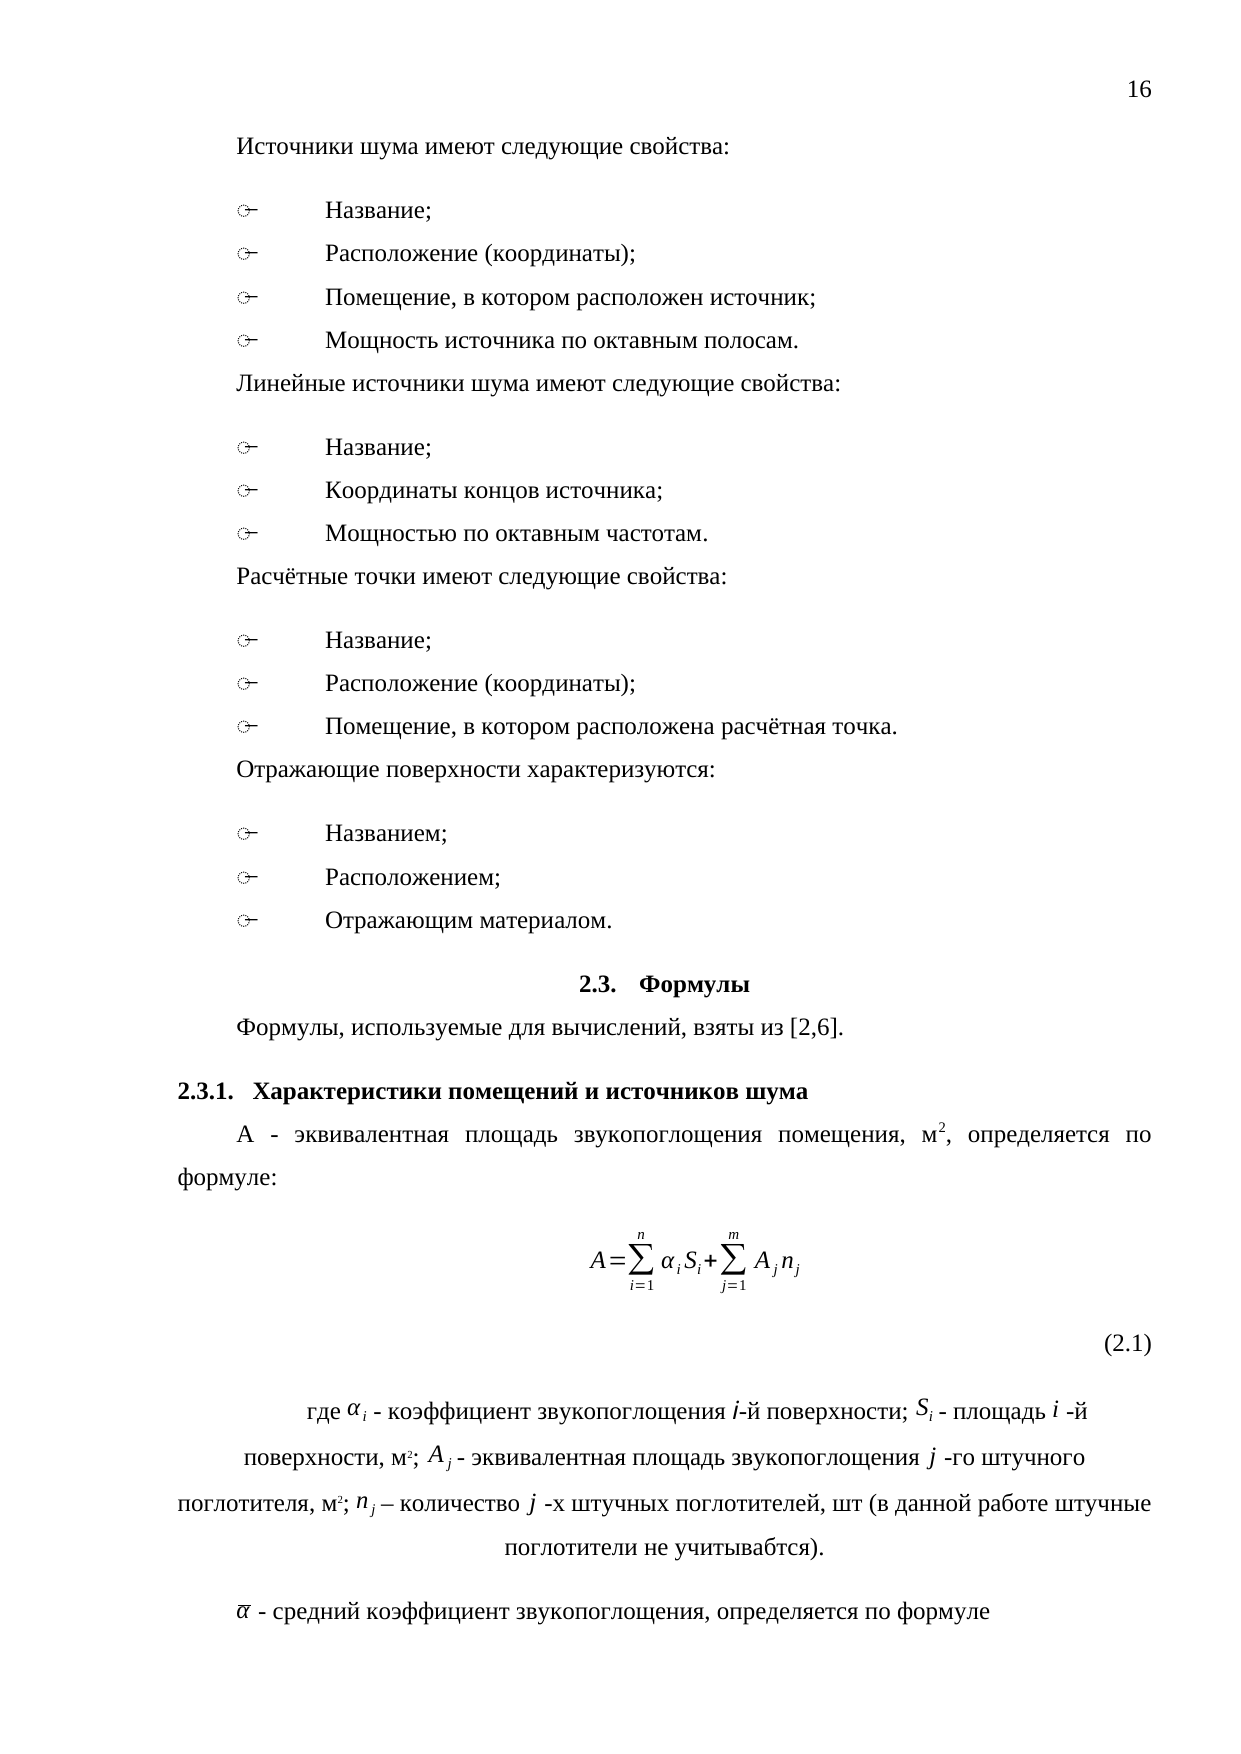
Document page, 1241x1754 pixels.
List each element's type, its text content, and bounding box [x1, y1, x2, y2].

list Расположением; [177, 862, 1152, 890]
list Названием; [177, 818, 1152, 847]
list Помещение, в котором расположен источник; [177, 282, 1152, 310]
text где - коэффициент звукопоглощения i-й поверхности; - площадь -й поверхности, м2; - эквивалентная площадь звукопоглощения -го штучного поглотителя, м2; – количество -х штучных поглотителей, шт (в данной работе штучные поглотители не учитывабтся). [177, 1392, 1152, 1561]
text Линейные источники шума имеют следующие свойства: [177, 368, 1152, 397]
list Мощностью по октавным частотам. [177, 518, 1152, 547]
text Источники шума имеют следующие свойства: [177, 131, 1152, 160]
list Расположение (координаты); [177, 668, 1152, 697]
list Координаты концов источника; [177, 475, 1152, 504]
list Мощность источника по октавным полосам. [177, 325, 1152, 353]
subtitle Характеристики помещений и источников шума [177, 1076, 1152, 1104]
text Расчётные точки имеют следующие свойства: [177, 561, 1152, 590]
text Отражающие поверхности характеризуются: [177, 754, 1152, 783]
list Расположение (координаты); [177, 238, 1152, 267]
subtitle Формулы [177, 969, 1152, 997]
list Помещение, в котором расположена расчётная точка. [177, 711, 1152, 740]
text - средний коэффициент звукопоглощения, определяется по формуле [177, 1596, 1152, 1625]
list Название; [177, 195, 1152, 224]
text Формулы, используемые для вычислений, взяты из [2,6]. [177, 1012, 1152, 1041]
text А - эквивалентная площадь звукопоглощения помещения, м2, определяется по формуле: [177, 1119, 1152, 1191]
text (2.1) [177, 1328, 1152, 1357]
list Название; [177, 432, 1152, 461]
list Название; [177, 625, 1152, 654]
list Отражающим материалом. [177, 905, 1152, 933]
